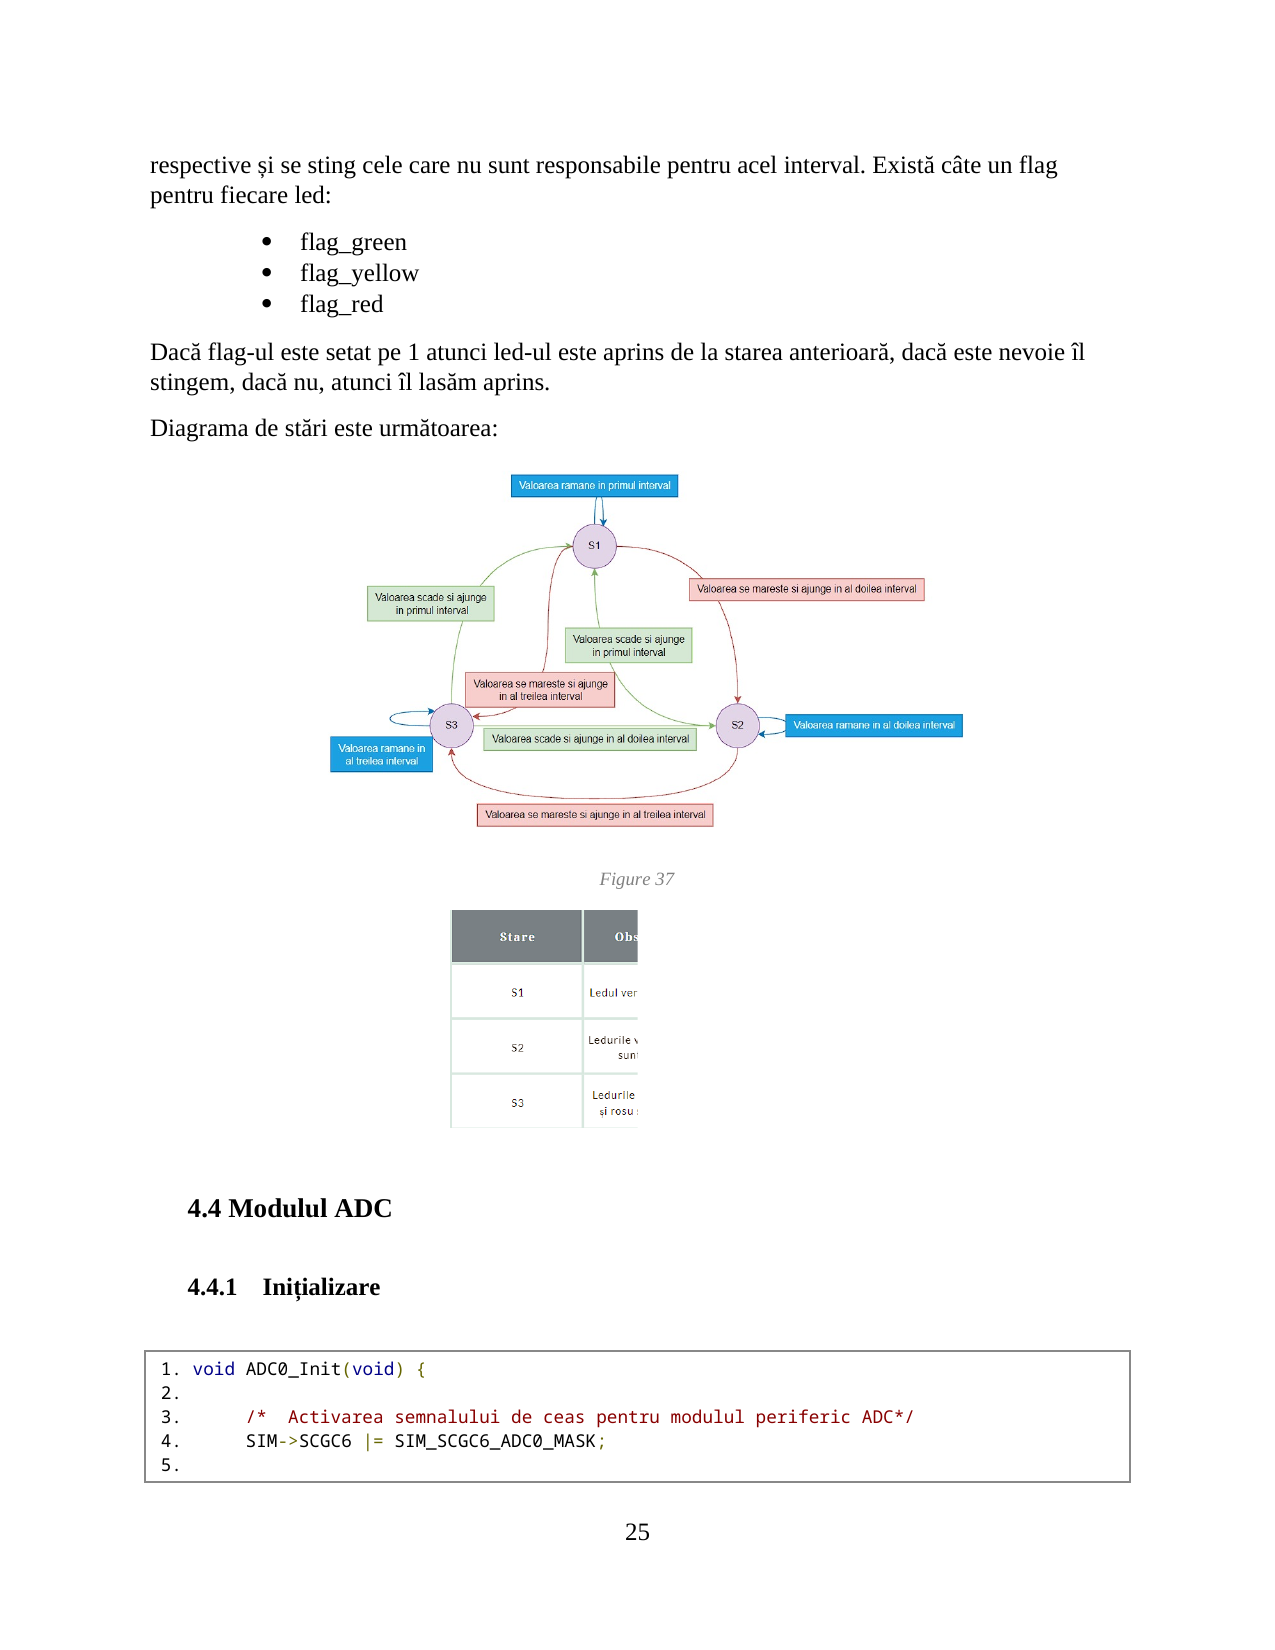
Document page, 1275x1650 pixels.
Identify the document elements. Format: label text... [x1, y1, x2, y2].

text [150, 150, 1125, 209]
subtitle Inițializare [187, 1272, 1125, 1301]
text Figure 37 [150, 868, 1125, 889]
text 3. /* Activarea semnalului de ceas pentru modulul periferic ADC*/ [150, 1404, 1125, 1428]
picture [450, 910, 638, 1128]
picture [297, 460, 978, 850]
list flag_red [262, 289, 1125, 318]
text Diagrama de stări este următoarea: [150, 413, 1125, 442]
text Dacă flag-ul este setat pe 1 atunci led-ul este aprins de la starea anterioară, dacă este nevoie îl stingem, dacă nu, atunci îl lasăm aprins. [150, 337, 1125, 396]
text 2. [150, 1380, 1125, 1404]
subtitle Modulul ADC [187, 1192, 1125, 1223]
text 5. [146, 1447, 1129, 1481]
list flag_green [262, 227, 1125, 256]
list flag_yellow [262, 258, 1125, 287]
text 1. void ADC0_Init(void) { [146, 1352, 1129, 1380]
text 4. SIM->SCGC6 |= SIM_SCGC6_ADC0_MASK; [150, 1428, 1125, 1447]
